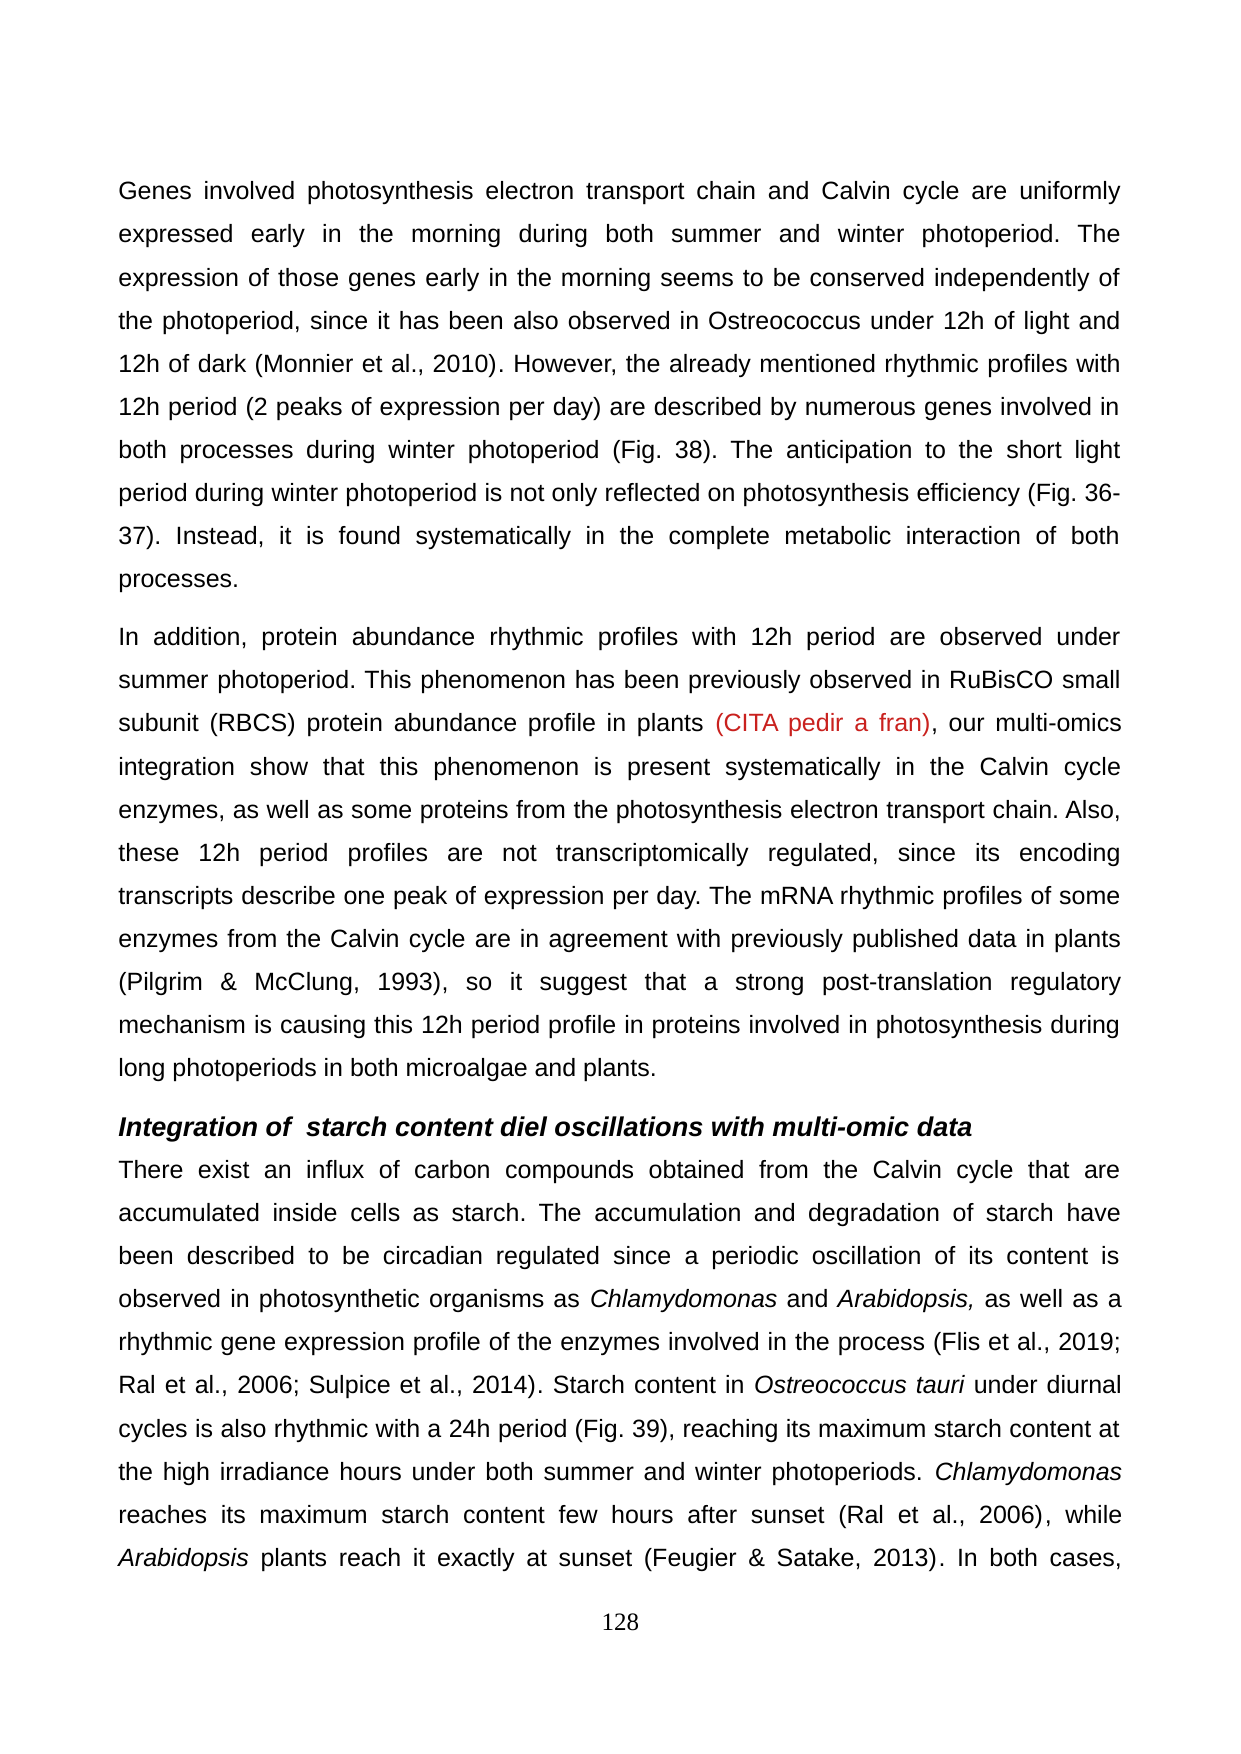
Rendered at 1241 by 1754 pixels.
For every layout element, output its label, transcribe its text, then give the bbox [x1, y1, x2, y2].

text In addition, protein abundance rhythmic profiles with 12h period are observed under summer photoperiod. This phenomenon has been previously observed in RuBisCO small subunit (RBCS) protein abundance profile in plants (CITA pedir a fran), our multi-omics integration show that this phenomenon is present systematically in the Calvin cycle enzymes, as well as some proteins from the photosynthesis electron transport chain. Also, these 12h period profiles are not transcriptomically regulated, since its encoding transcripts describe one peak of expression per day. The mRNA rhythmic profiles of some enzymes from the Calvin cycle are in agreement with previously published data in plants (Pilgrim & McClung, 1993)⁠, so it suggest that a strong post-translation regulatory mechanism is causing this 12h period profile in proteins involved in photosynthesis during long photoperiods in both microalgae and plants. [118, 622, 1122, 1082]
text Genes involved photosynthesis electron transport chain and Calvin cycle are uniformly expressed early in the morning during both summer and winter photoperiod. The expression of those genes early in the morning seems to be conserved independently of the photoperiod, since it has been also observed in Ostreococcus under 12h of light and 12h of dark (Monnier et al., 2010)⁠. However, the already mentioned rhythmic profiles with 12h period (2 peaks of expression per day) are described by numerous genes involved in both processes during winter photoperiod (Fig. 38). The anticipation to the short light period during winter photoperiod is not only reflected on photosynthesis efficiency (Fig. 36-37). Instead, it is found systematically in the complete metabolic interaction of both processes. [118, 176, 1122, 593]
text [118, 1155, 1122, 1572]
subtitle Integration of starch content diel oscillations with multi-omic data [118, 1111, 1122, 1142]
